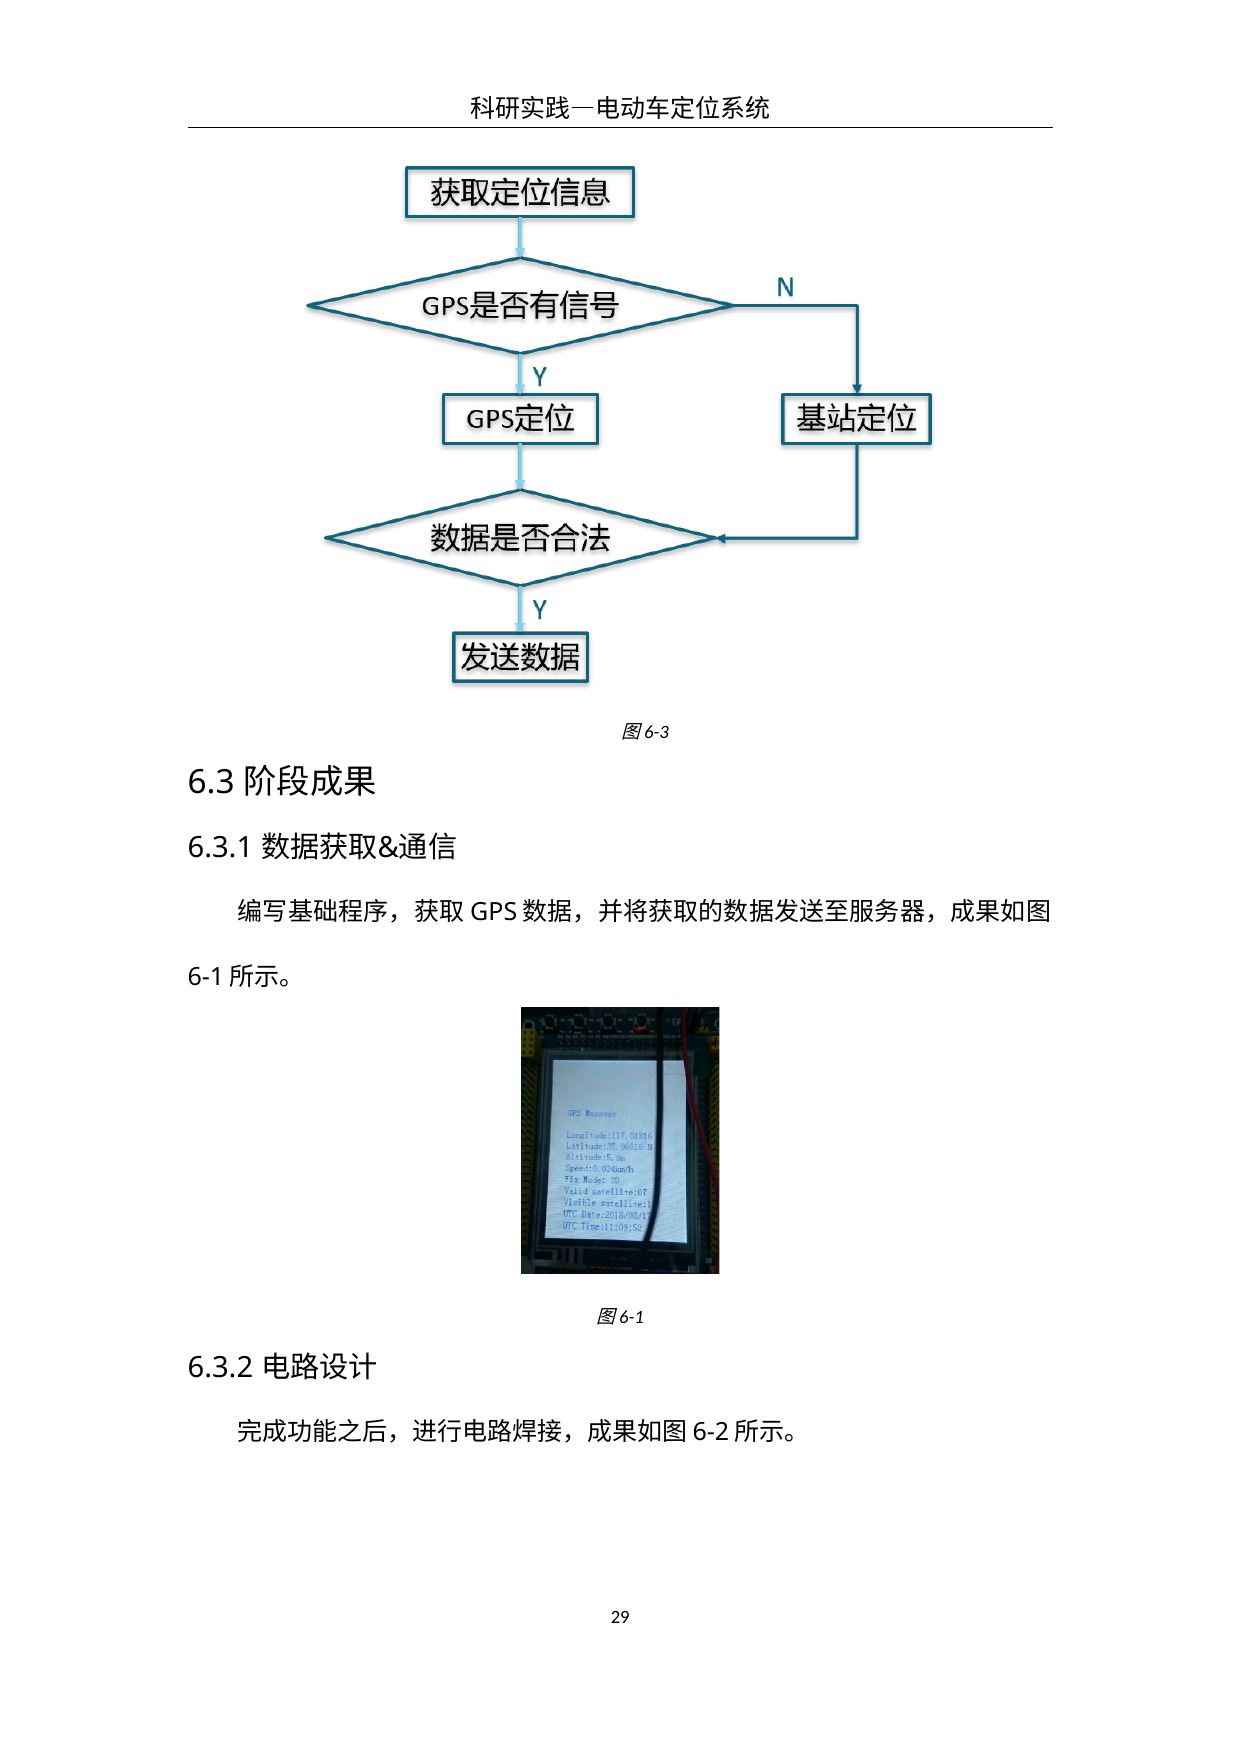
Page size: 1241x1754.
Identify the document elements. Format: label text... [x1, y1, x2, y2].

text 编写基础程序，获取GPS数据，并将获取的数据发送至服务器，成果如图6-1所示。 [187, 877, 1053, 1007]
picture [300, 162, 940, 700]
picture [521, 1007, 720, 1274]
text 6.3.2 电路设计 [187, 1332, 1053, 1397]
text 图6-1 [187, 1299, 1053, 1332]
text 6.3.1 数据获取&通信 [187, 812, 1053, 877]
text 图6-3 [187, 714, 1053, 747]
text 6.3 阶段成果 [187, 747, 1053, 812]
text 完成功能之后，进行电路焊接，成果如图6-2所示。 [187, 1397, 1053, 1462]
